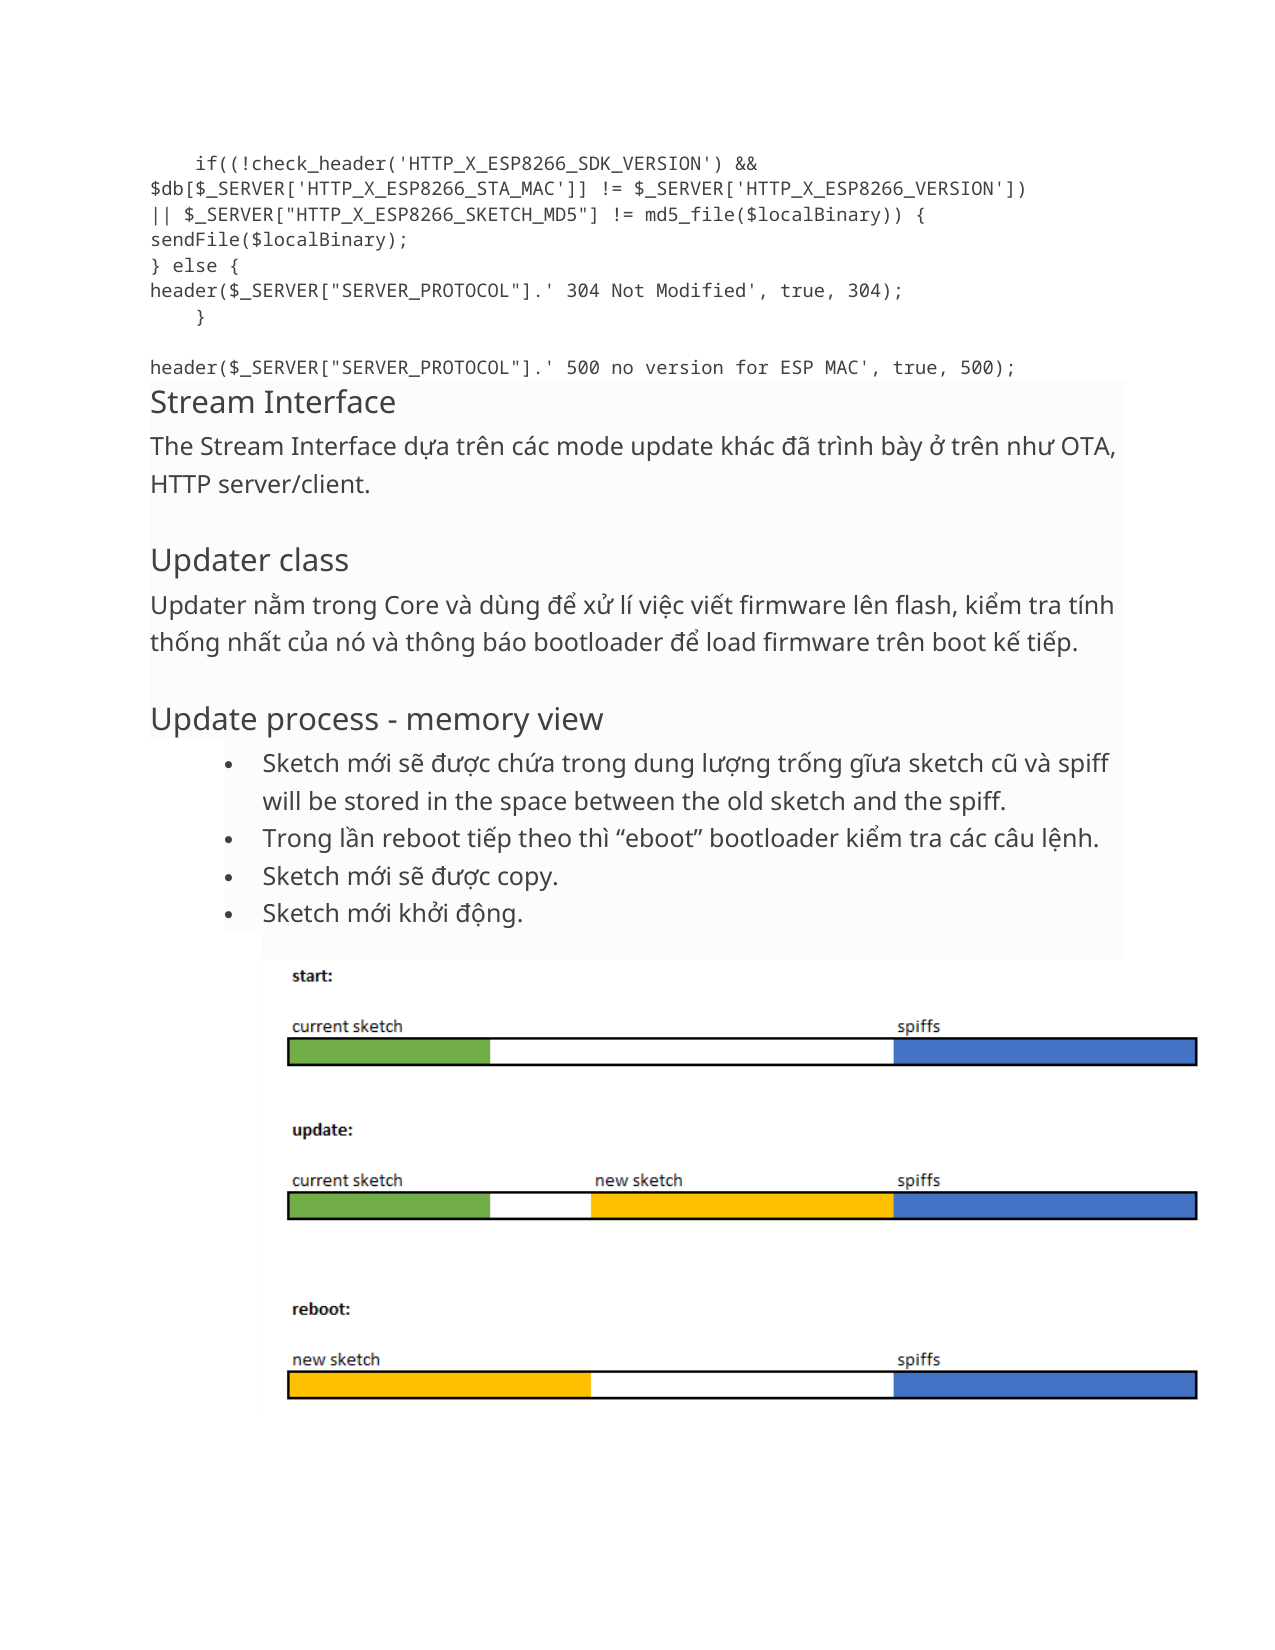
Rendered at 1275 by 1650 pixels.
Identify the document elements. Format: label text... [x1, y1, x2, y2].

text sendFile($localBinary); [150, 227, 1125, 252]
text } [150, 303, 1125, 329]
subtitle Update process - memory view [150, 697, 1125, 739]
list Sketch mới sẽ được copy. [225, 855, 1125, 892]
subtitle Updater class [150, 538, 1125, 581]
text The Stream Interface dựa trên các mode update khác đã trình bày ở trên như OTA, HTTP server/client. [150, 426, 1125, 501]
text header($_SERVER["SERVER_PROTOCOL"].' 500 no version for ESP MAC', true, 500); [150, 354, 1125, 380]
list Trong lần reboot tiếp theo thì “eboot” bootloader kiểm tra các câu lệnh. [225, 817, 1125, 855]
text } else { [150, 252, 1125, 278]
text header($_SERVER["SERVER_PROTOCOL"].' 304 Not Modified', true, 304); [150, 278, 1125, 303]
text Updater nằm trong Core và dùng để xử lí việc viết firmware lên flash, kiểm tra tính thống nhất của nó và thông báo bootloader để load firmware trên boot kế tiếp. [150, 584, 1125, 659]
subtitle Stream Interface [150, 380, 1125, 422]
picture [262, 959, 1238, 1421]
list Sketch mới sẽ được chứa trong dung lượng trống gĩưa sketch cũ và spiff will be stored in the space between the old sketch and the spiff. [225, 742, 1125, 817]
text if((!check_header('HTTP_X_ESP8266_SDK_VERSION') && $db[$_SERVER['HTTP_X_ESP8266_STA_MAC']] != $_SERVER['HTTP_X_ESP8266_VERSION']) [150, 150, 1125, 201]
list Sketch mới khởi động. [225, 892, 1125, 930]
text || $_SERVER["HTTP_X_ESP8266_SKETCH_MD5"] != md5_file($localBinary)) { [150, 201, 1125, 227]
